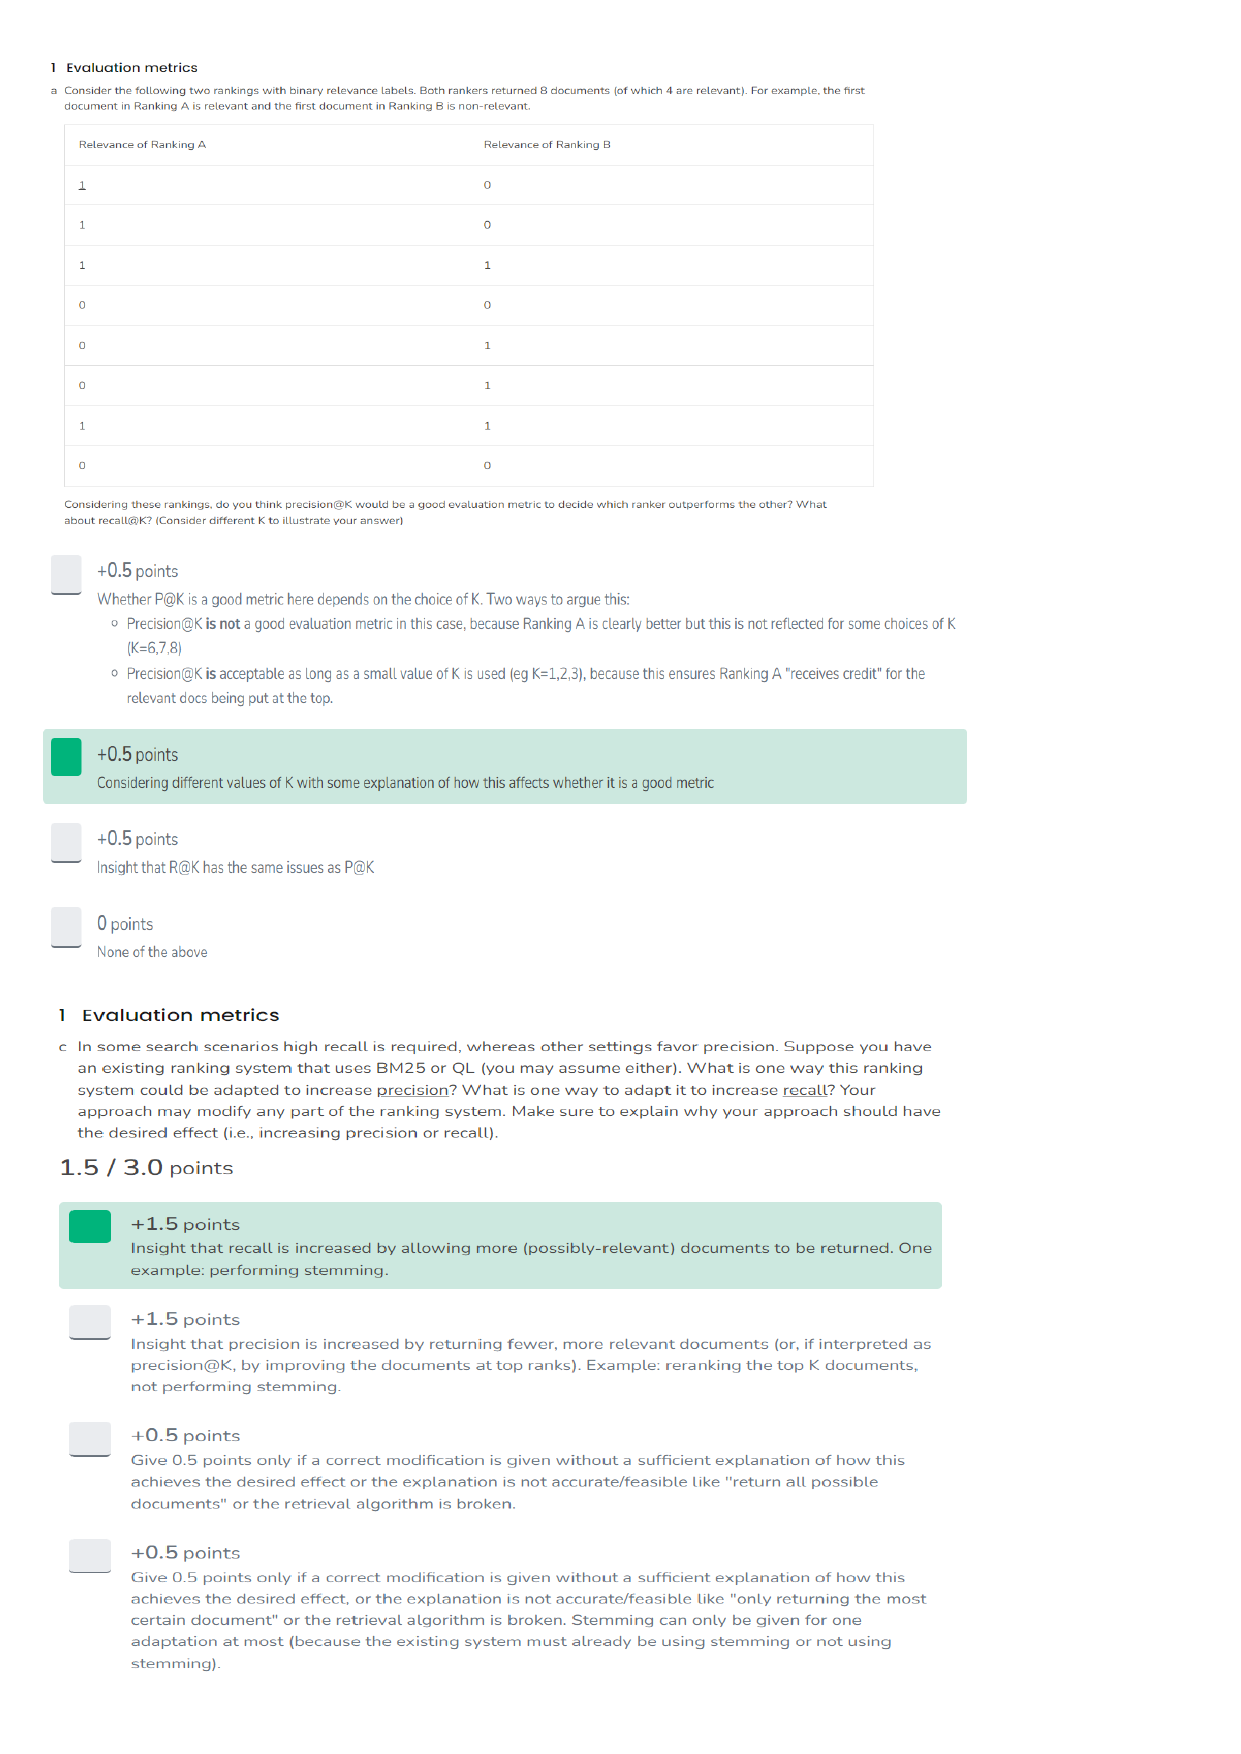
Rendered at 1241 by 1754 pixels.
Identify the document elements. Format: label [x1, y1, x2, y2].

picture [41, 59, 977, 1672]
